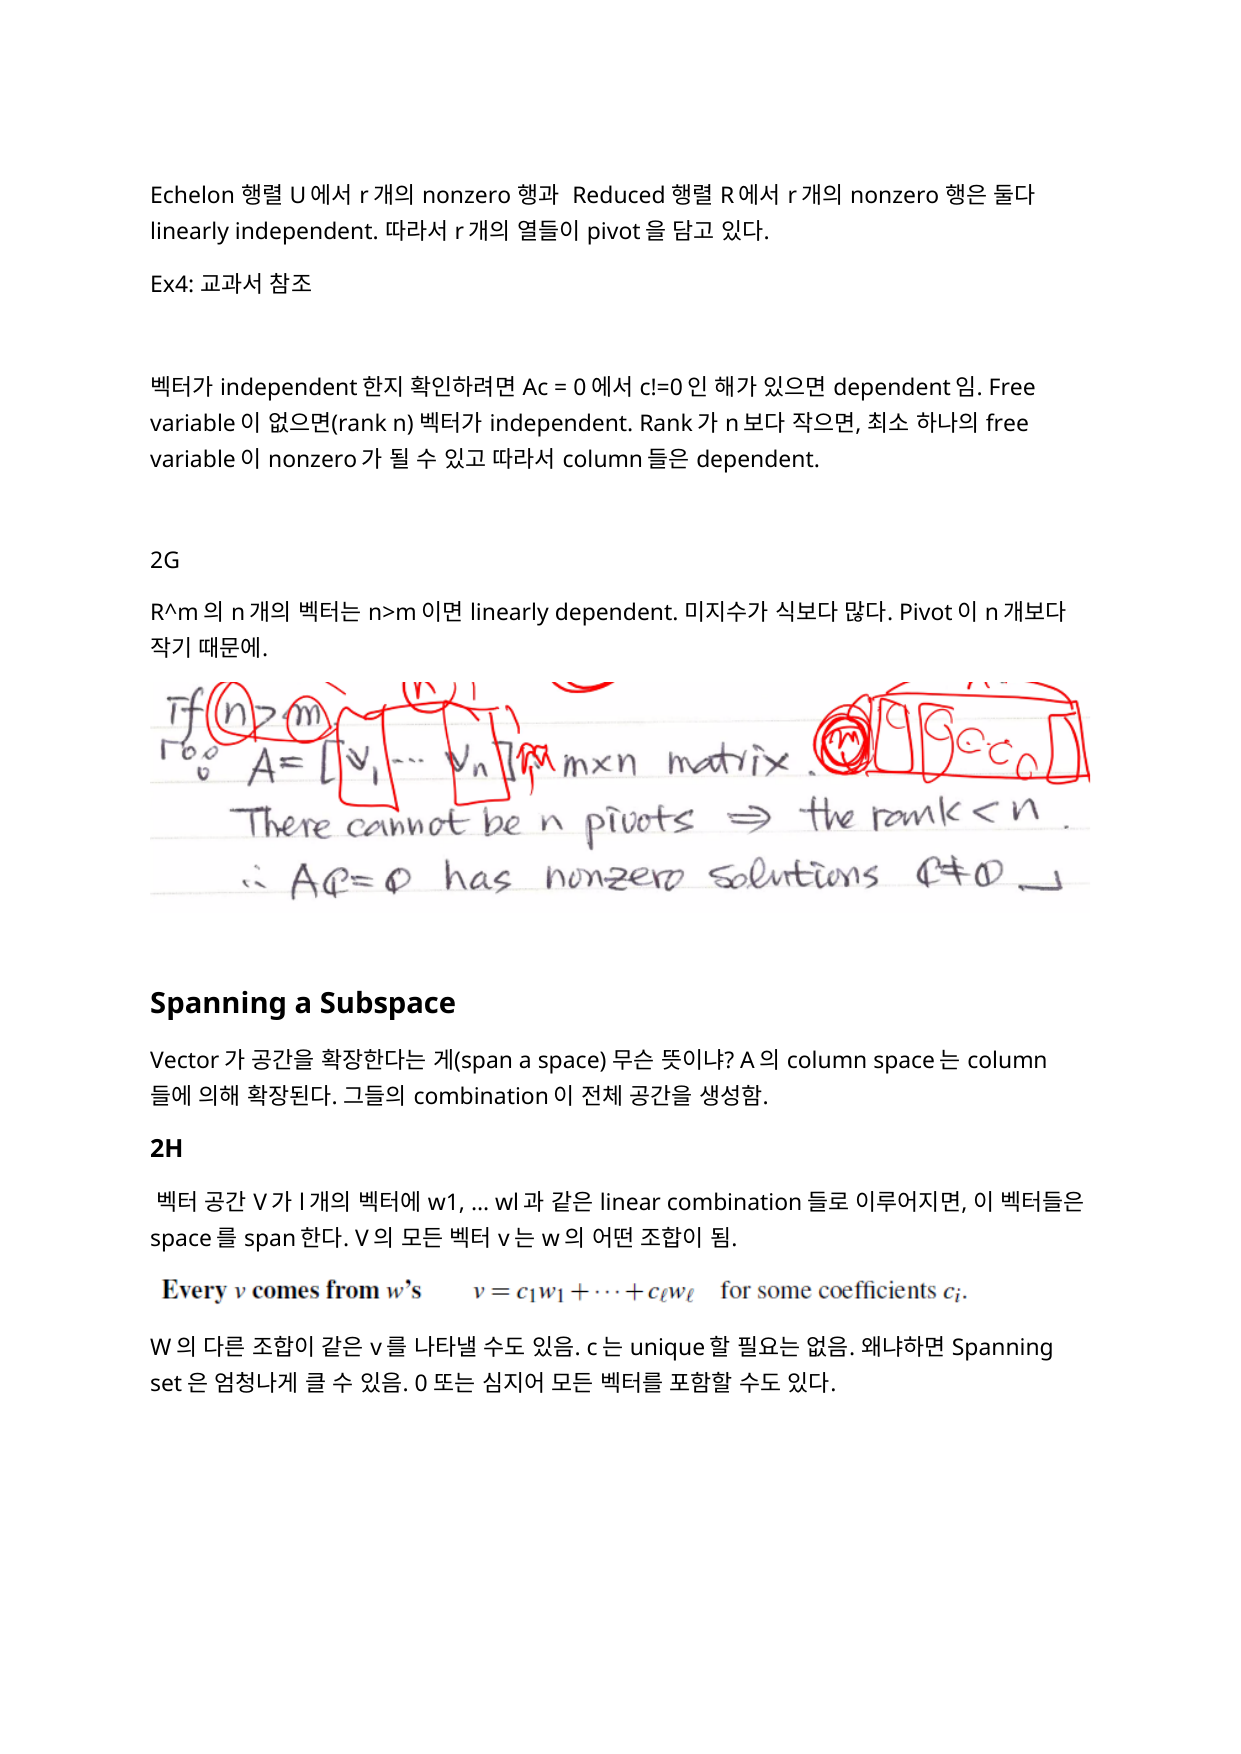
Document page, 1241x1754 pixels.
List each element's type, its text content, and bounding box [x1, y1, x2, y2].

text 2H [150, 1130, 1090, 1164]
text R^m의 n개의 벡터는 n>m이면 linearly dependent. 미지수가 식보다 많다. Pivot이 n개보다 작기 때문에. [150, 594, 1090, 663]
picture [150, 1272, 972, 1310]
text 2G [150, 544, 1090, 575]
picture [150, 682, 1091, 913]
text Spanning a Subspace [150, 982, 1090, 1022]
text 벡터 공간 V가 l개의 벡터에 w1, … wl과 같은 linear combination들로 이루어지면, 이 벡터들은 space를 span한다. V의 모든 벡터 v는 w의 어떤 조합이 됨. [150, 1184, 1090, 1253]
text W의 다른 조합이 같은 v를 나타낼 수도 있음. c는 unique할 필요는 없음. 왜냐하면 Spanning set은 엄청나게 클 수 있음. 0 또는 심지어 모든 벡터를 포함할 수도 있다. [150, 1329, 1090, 1398]
text Ex4: 교과서 참조 [150, 266, 1090, 299]
text Echelon 행렬 U에서 r개의 nonzero 행과 Reduced 행렬 R에서 r개의 nonzero 행은 둘다 linearly independent. 따라서 r개의 열들이 pivot을 담고 있다. [150, 177, 1090, 246]
text 벡터가 independent한지 확인하려면 Ac = 0에서 c!=0인 해가 있으면 dependent임. Free variable이 없으면(rank n) 벡터가 independent. Rank가 n보다 작으면, 최소 하나의 free variable이 nonzero가 될 수 있고 따라서 column들은 dependent. [150, 369, 1090, 474]
text Vector가 공간을 확장한다는 게(span a space) 무슨 뜻이냐? A의 column space는 column들에 의해 확장된다. 그들의 combination이 전체 공간을 생성함. [150, 1042, 1090, 1111]
